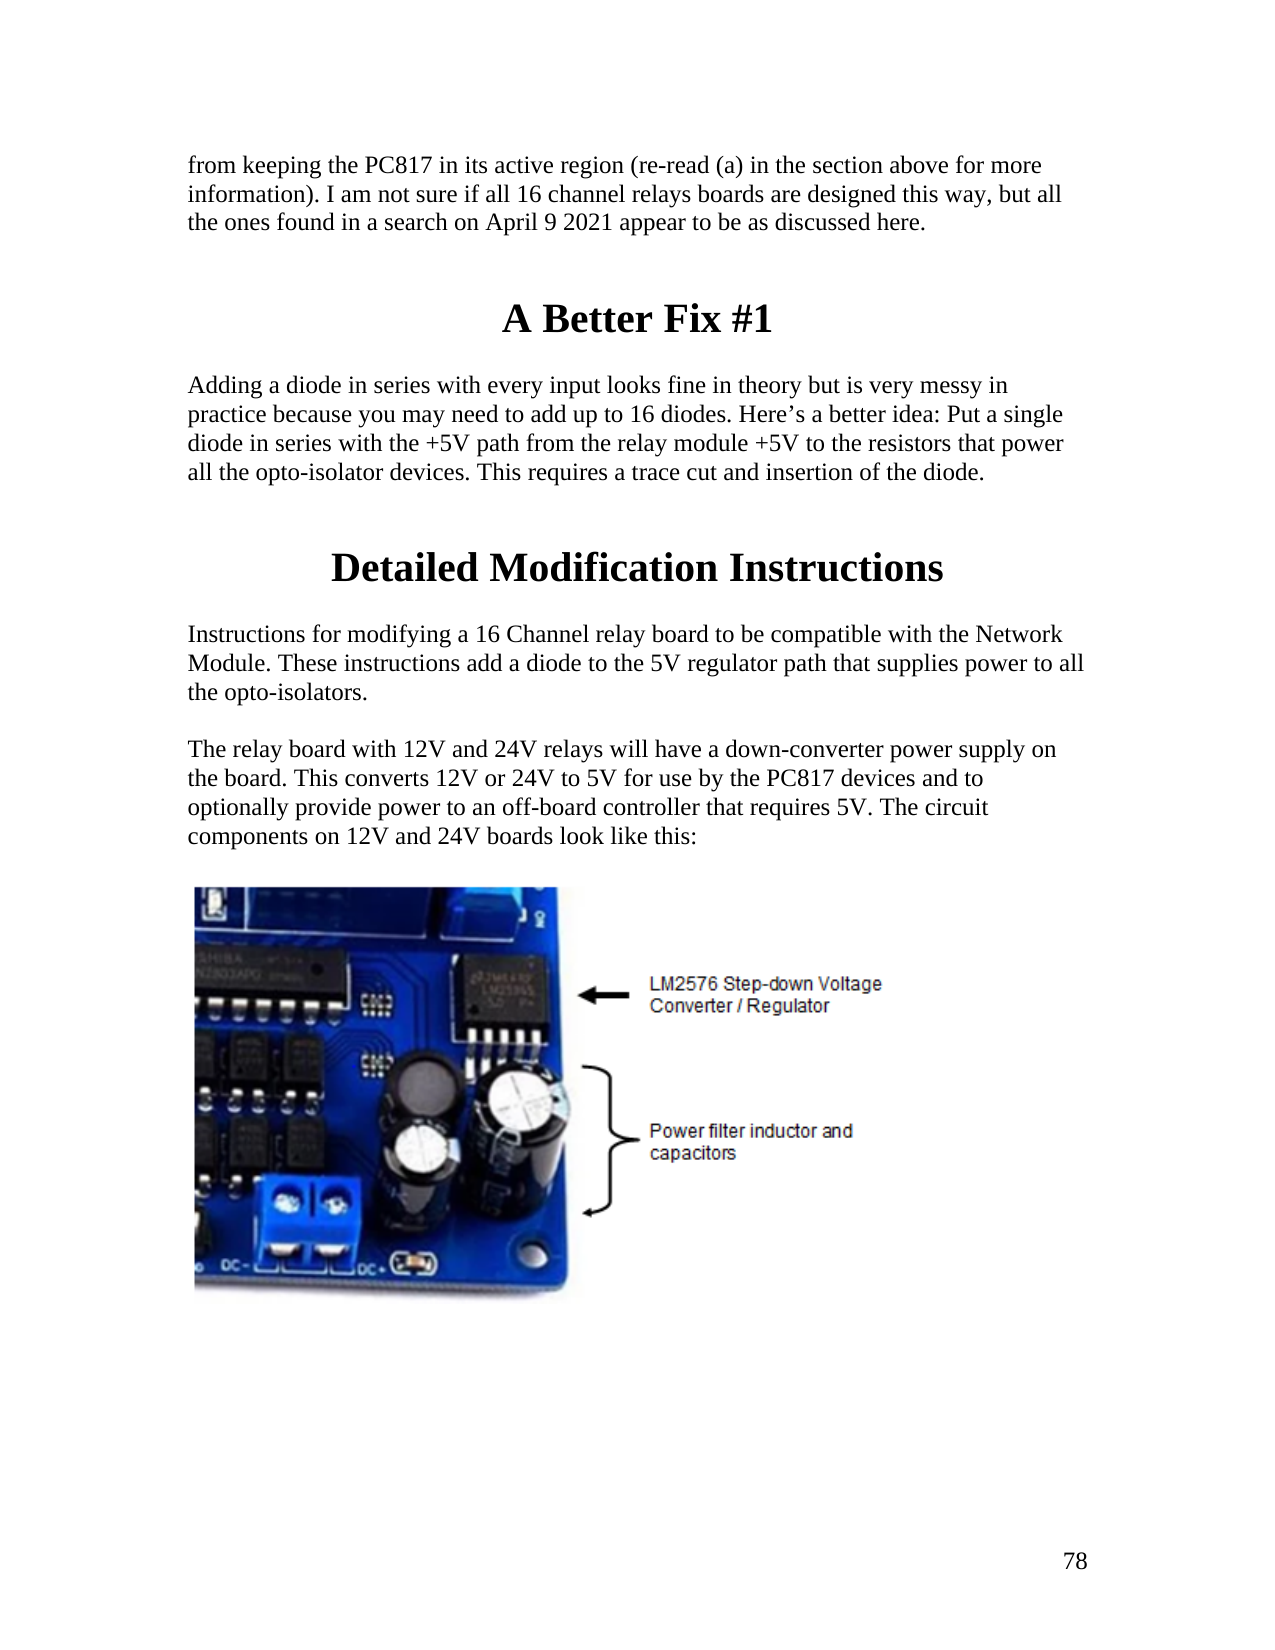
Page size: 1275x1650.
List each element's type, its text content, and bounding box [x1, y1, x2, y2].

text The relay board with 12V and 24V relays will have a down-converter power supply on the board. This converts 12V or 24V to 5V for use by the PC817 devices and to optionally provide power to an off-board controller that requires 5V. The circuit components on 12V and 24V boards look like this: [187, 734, 1087, 849]
text Detailed Modification Instructions [187, 543, 1087, 591]
text A Better Fix #1 [187, 294, 1087, 342]
text Adding a diode in series with every input looks fine in theory but is very messy in practice because you may need to add up to 16 diodes. Here’s a better idea: Put a single diode in series with the +5V path from the relay module +5V to the resistors that power all the opto-isolator devices. This requires a trace cut and insertion of the diode. [187, 370, 1087, 485]
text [187, 150, 1087, 236]
picture [187, 878, 911, 1304]
text Instructions for modifying a 16 Channel relay board to be compatible with the Network Module. These instructions add a diode to the 5V regulator path that supplies power to all the opto-isolators. [187, 619, 1087, 706]
